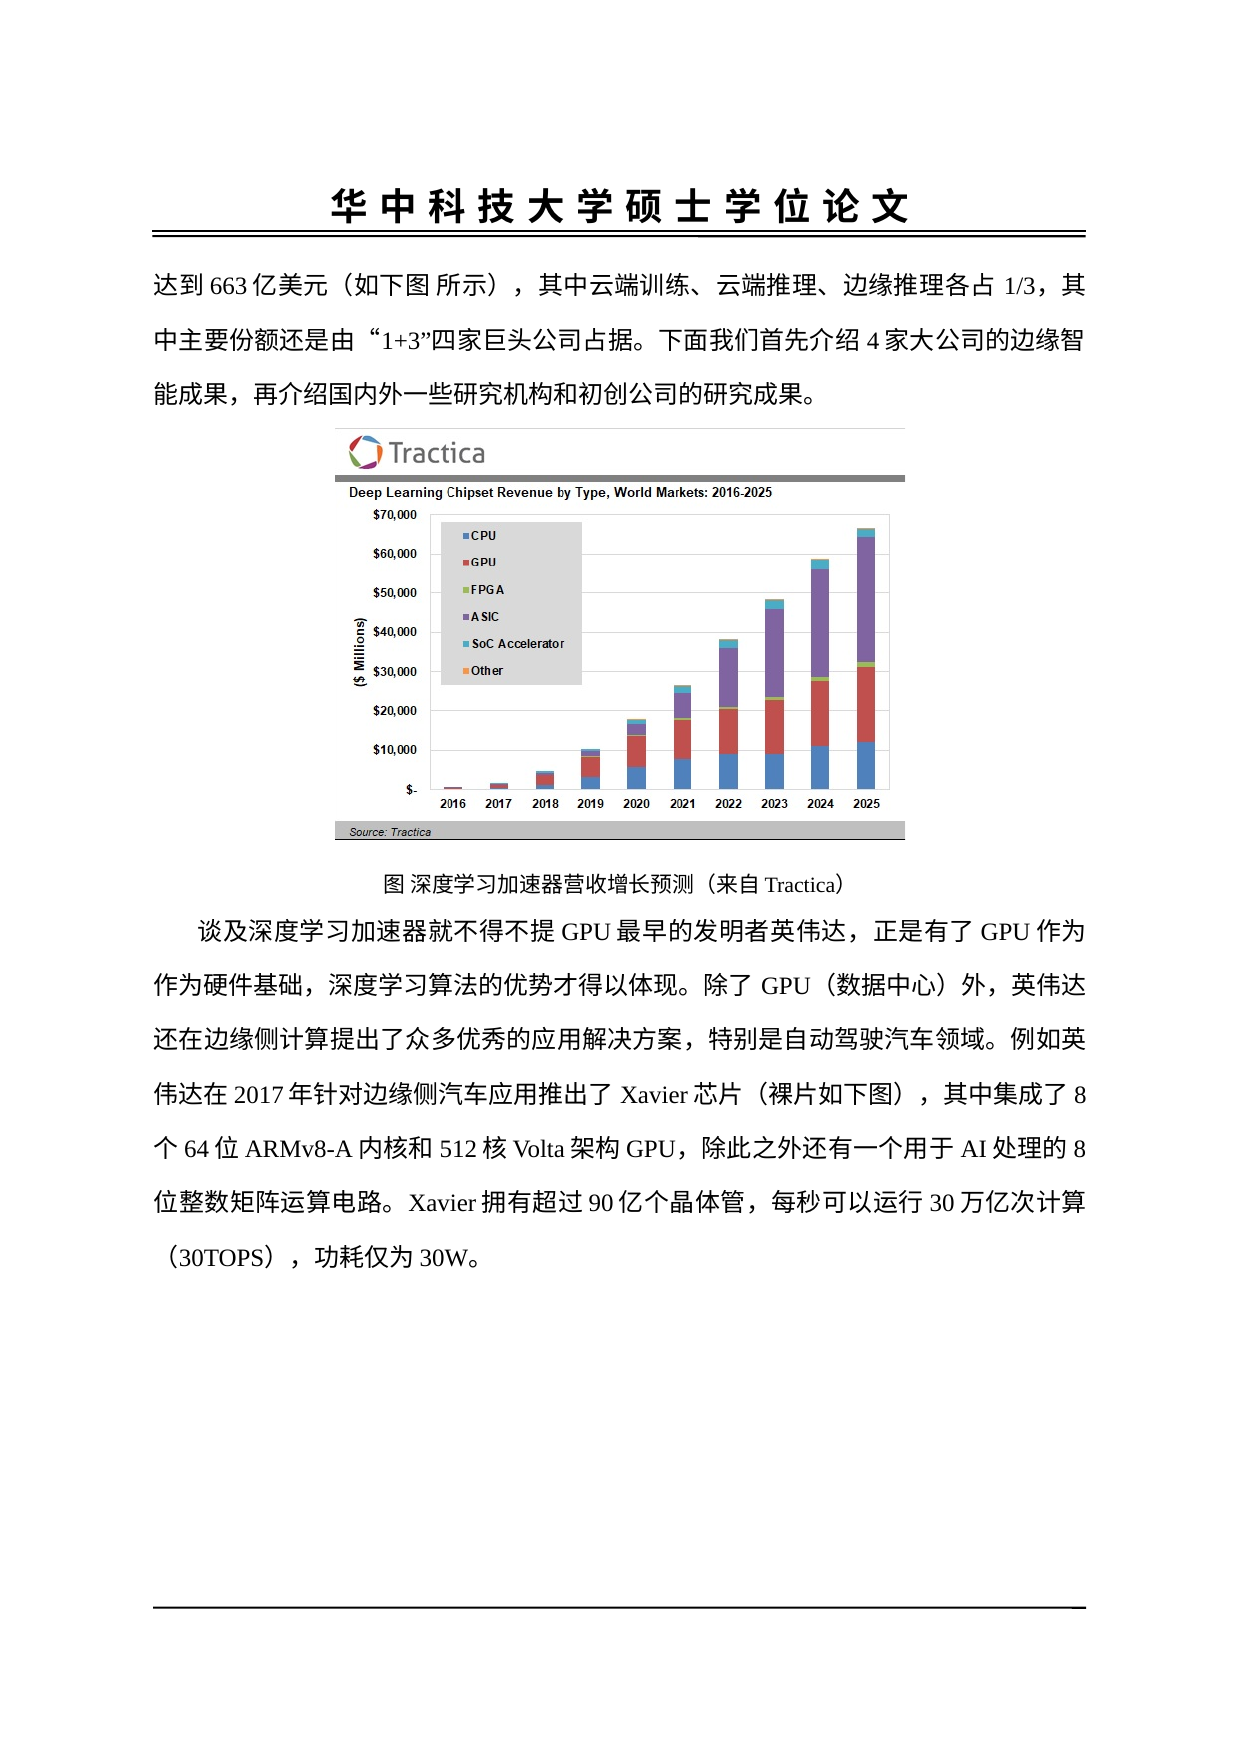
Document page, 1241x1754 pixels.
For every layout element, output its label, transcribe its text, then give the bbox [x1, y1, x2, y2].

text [153, 266, 1087, 411]
text 图 深度学习加速器营收增长预测（来自Tractica） [153, 867, 1087, 898]
picture [335, 428, 906, 840]
text 谈及深度学习加速器就不得不提GPU最早的发明者英伟达，正是有了GPU作为作为硬件基础，深度学习算法的优势才得以体现。除了GPU（数据中心）外，英伟达还在边缘侧计算提出了众多优秀的应用解决方案，特别是自动驾驶汽车领域。例如英伟达在2017年针对边缘侧汽车应用推出了Xavier芯片（裸片如下图），其中集成了8个64位ARMv8-A内核和512核Volta架构GPU，除此之外还有一个用于AI处理的8位整数矩阵运算电路。Xavier拥有超过90亿个晶体管，每秒可以运行30万亿次计算（30TOPS），功耗仅为30W。 [153, 911, 1087, 1273]
